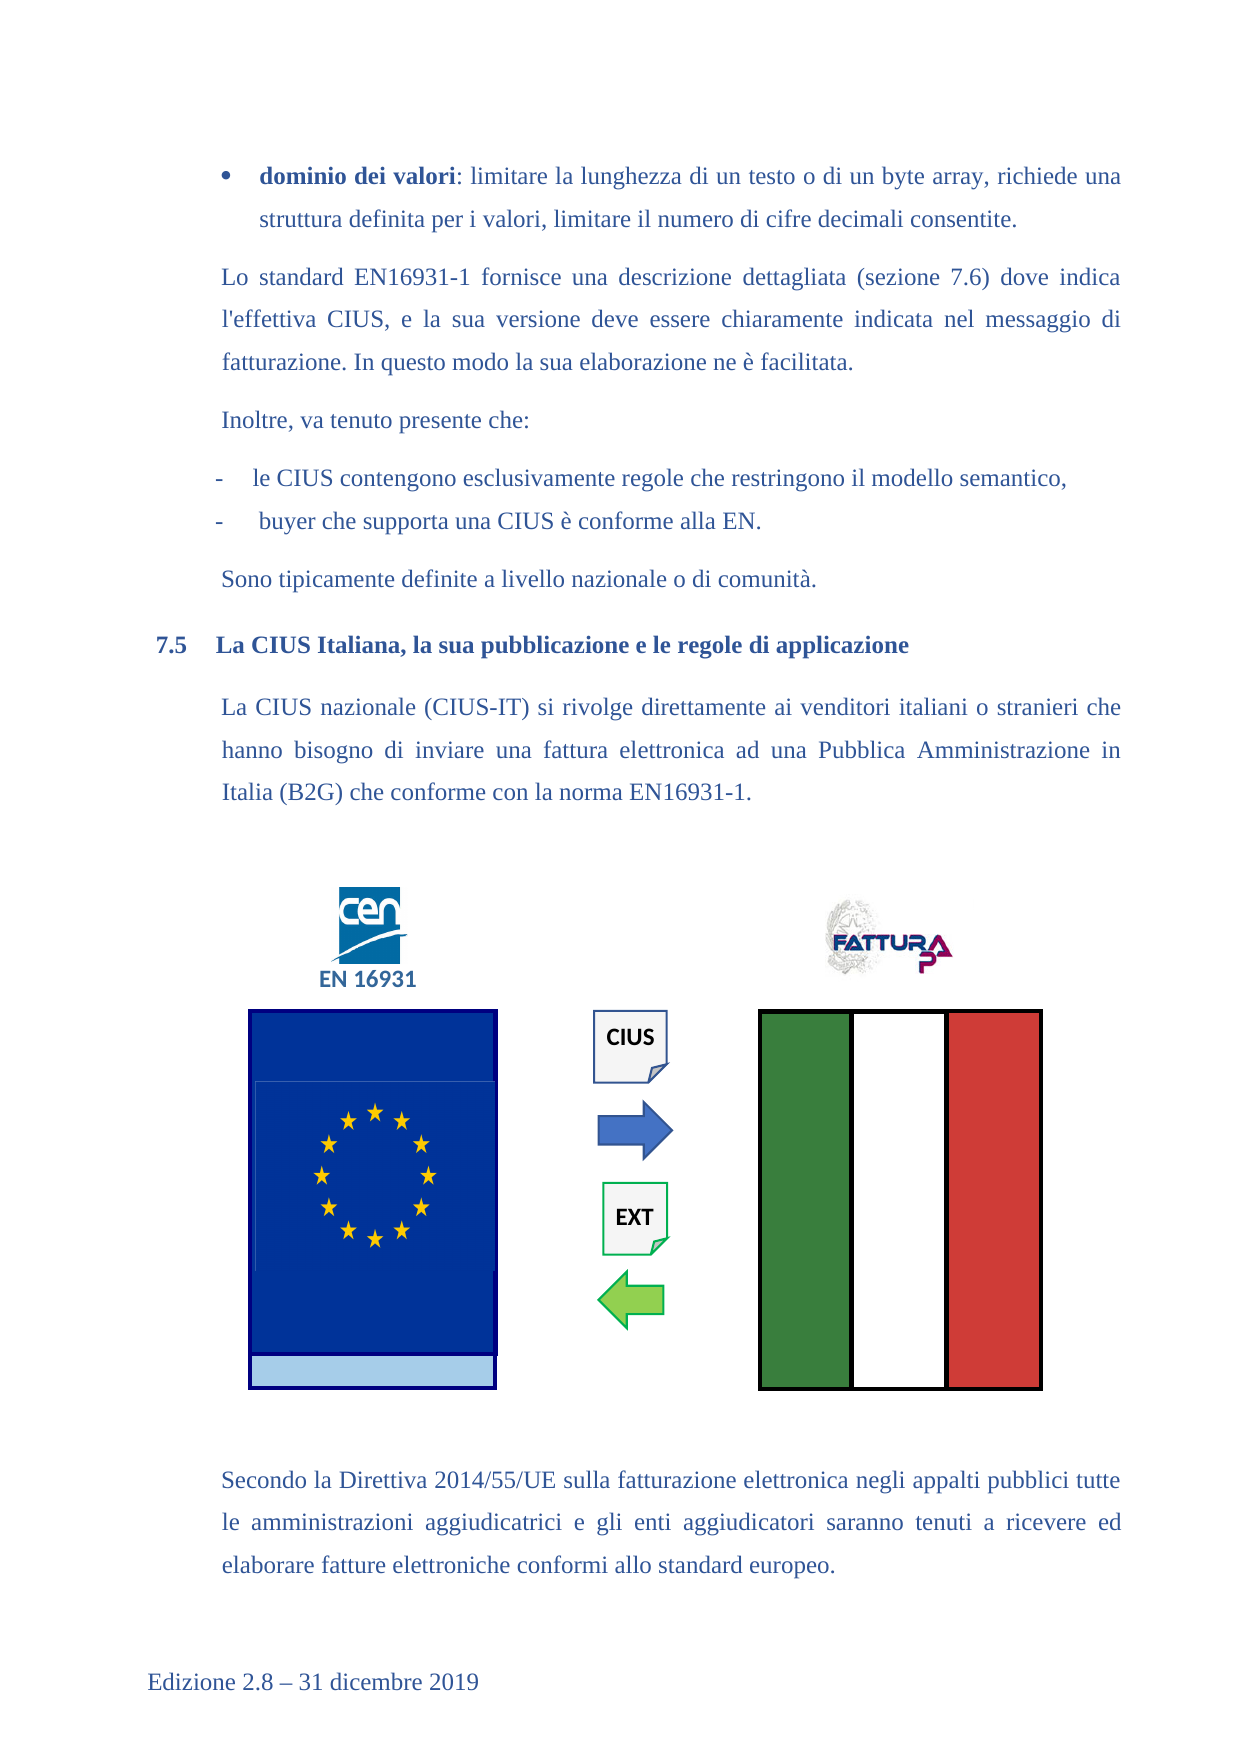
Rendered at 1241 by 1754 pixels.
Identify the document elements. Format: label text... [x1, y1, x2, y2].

text Lo standard EN16931-1 fornisce una descrizione dettagliata (sezione 7.6) dove indica l'effettiva CIUS, e la sua versione deve essere chiaramente indicata nel messaggio di fatturazione. In questo modo la sua elaborazione ne è facilitata. [221, 248, 1122, 376]
picture [251, 1029, 499, 1323]
picture [825, 894, 974, 982]
text Inoltre, va tenuto presente che: [221, 391, 1122, 434]
list buyer che supporta una CIUS è conforme alla EN. [215, 492, 1122, 534]
list le CIUS contengono esclusivamente regole che restringono il modello semantico, [215, 449, 1122, 492]
text Secondo la Direttiva 2014/55/UE sulla fatturazione elettronica negli appalti pubblici tutte le amministrazioni aggiudicatrici e gli enti aggiudicatori saranno tenuti a ricevere ed elaborare fatture elettroniche conformi allo standard europeo. [221, 822, 1122, 1579]
picture [331, 887, 408, 964]
text La CIUS nazionale (CIUS-IT) si rivolge direttamente ai venditori italiani o stranieri che hanno bisogno di inviare una fattura elettronica ad una Pubblica Amministrazione in Italia (B2G) che conforme con la norma EN16931-1. [221, 679, 1122, 806]
list dominio dei valori: limitare la lunghezza di un testo o di un byte array, richiede una struttura definita per i valori, limitare il numero di cifre decimali consentite. [222, 148, 1122, 233]
text Sono tipicamente definite a livello nazionale o di comunità. [221, 550, 1122, 593]
subtitle La CIUS Italiana, la sua pubblicazione e le regole di applicazione [156, 630, 1122, 659]
